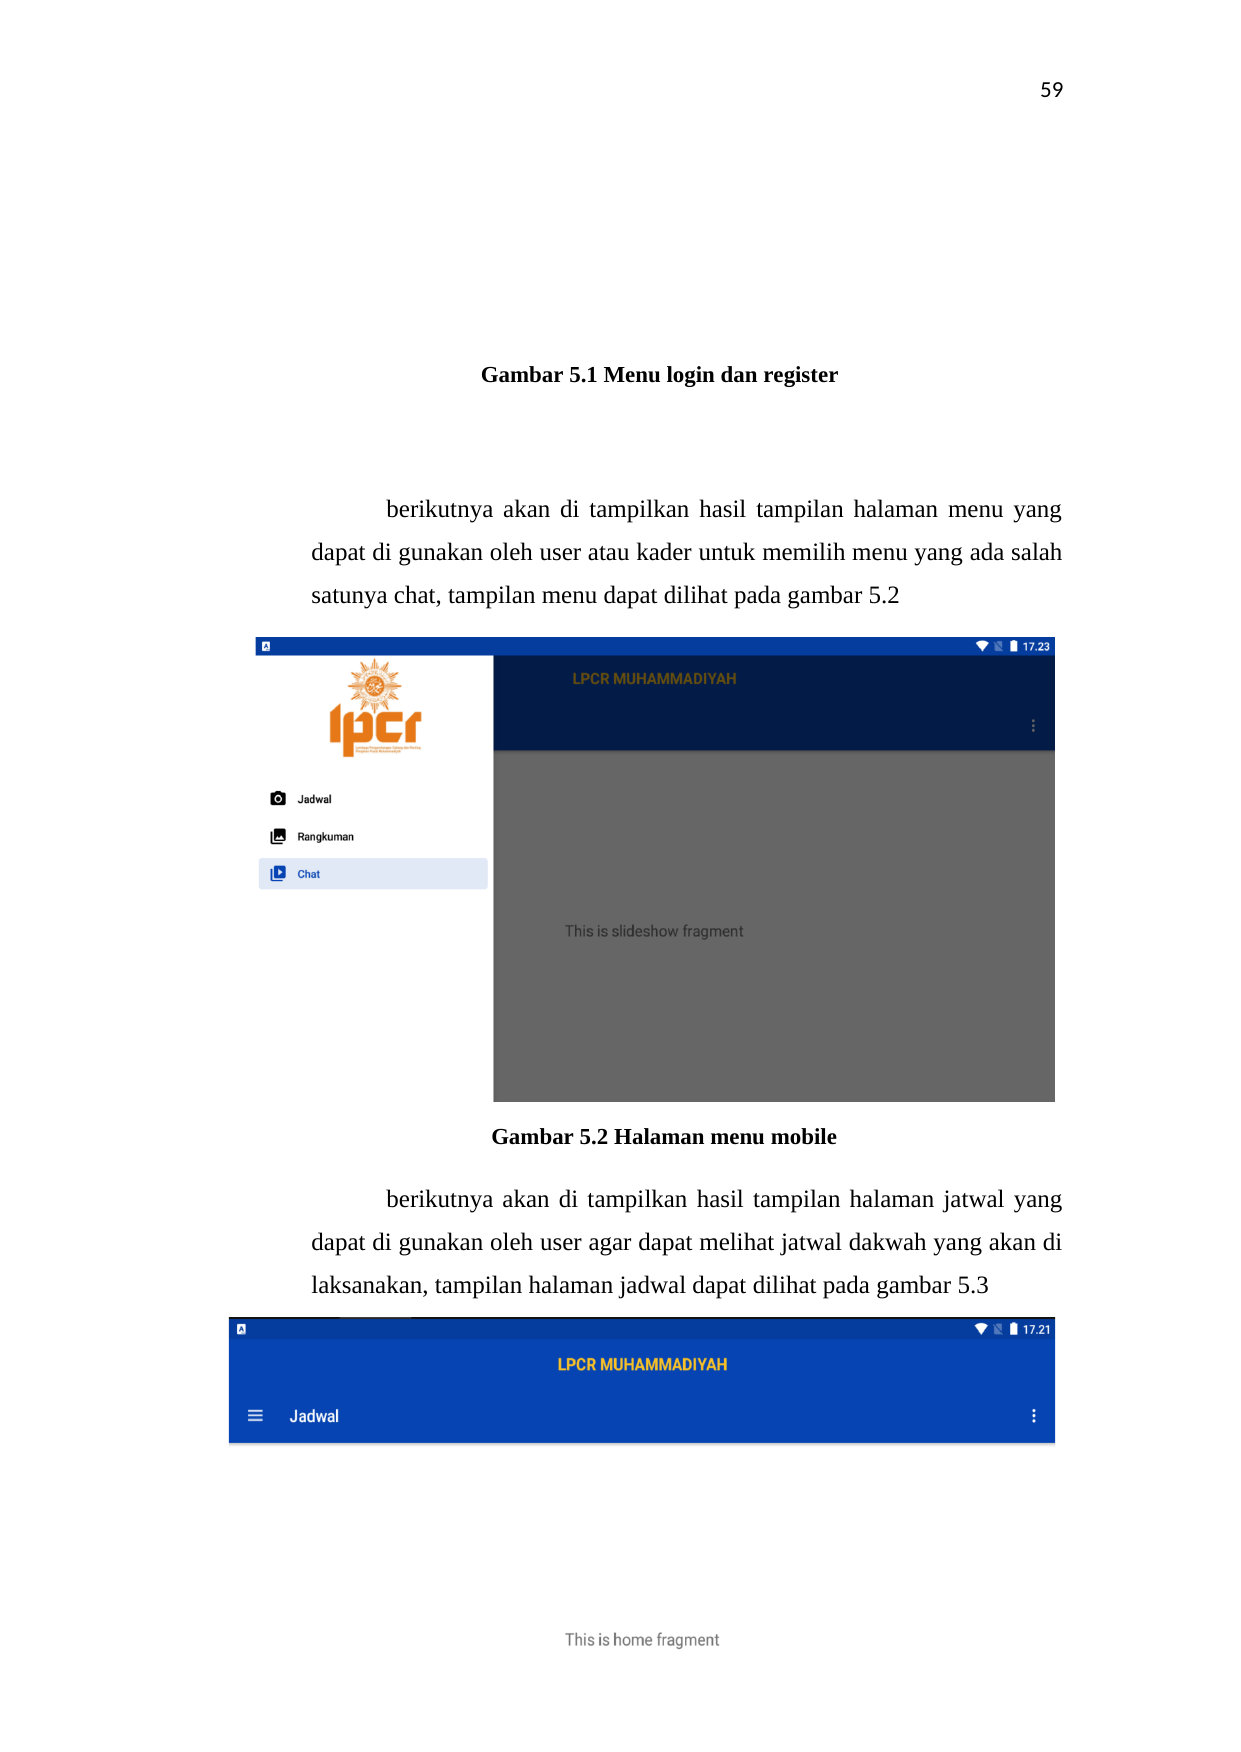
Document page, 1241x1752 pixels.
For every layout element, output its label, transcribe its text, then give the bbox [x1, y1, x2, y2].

list berikutnya akan di tampilkan hasil tampilan halaman jatwal yang dapat di gunakan oleh user agar dapat melihat jatwal dakwah yang akan di laksanakan, tampilan halaman jadwal dapat dilihat pada gambar 5.3 [311, 1184, 1063, 1299]
list berikutnya akan di tampilkan hasil tampilan halaman menu yang dapat di gunakan oleh user atau kader untuk memilih menu yang ada salah satunya chat, tampilan menu dapat dilihat pada gambar 5.2 [311, 494, 1063, 609]
picture [255, 637, 1055, 1102]
picture [228, 1317, 1055, 1752]
